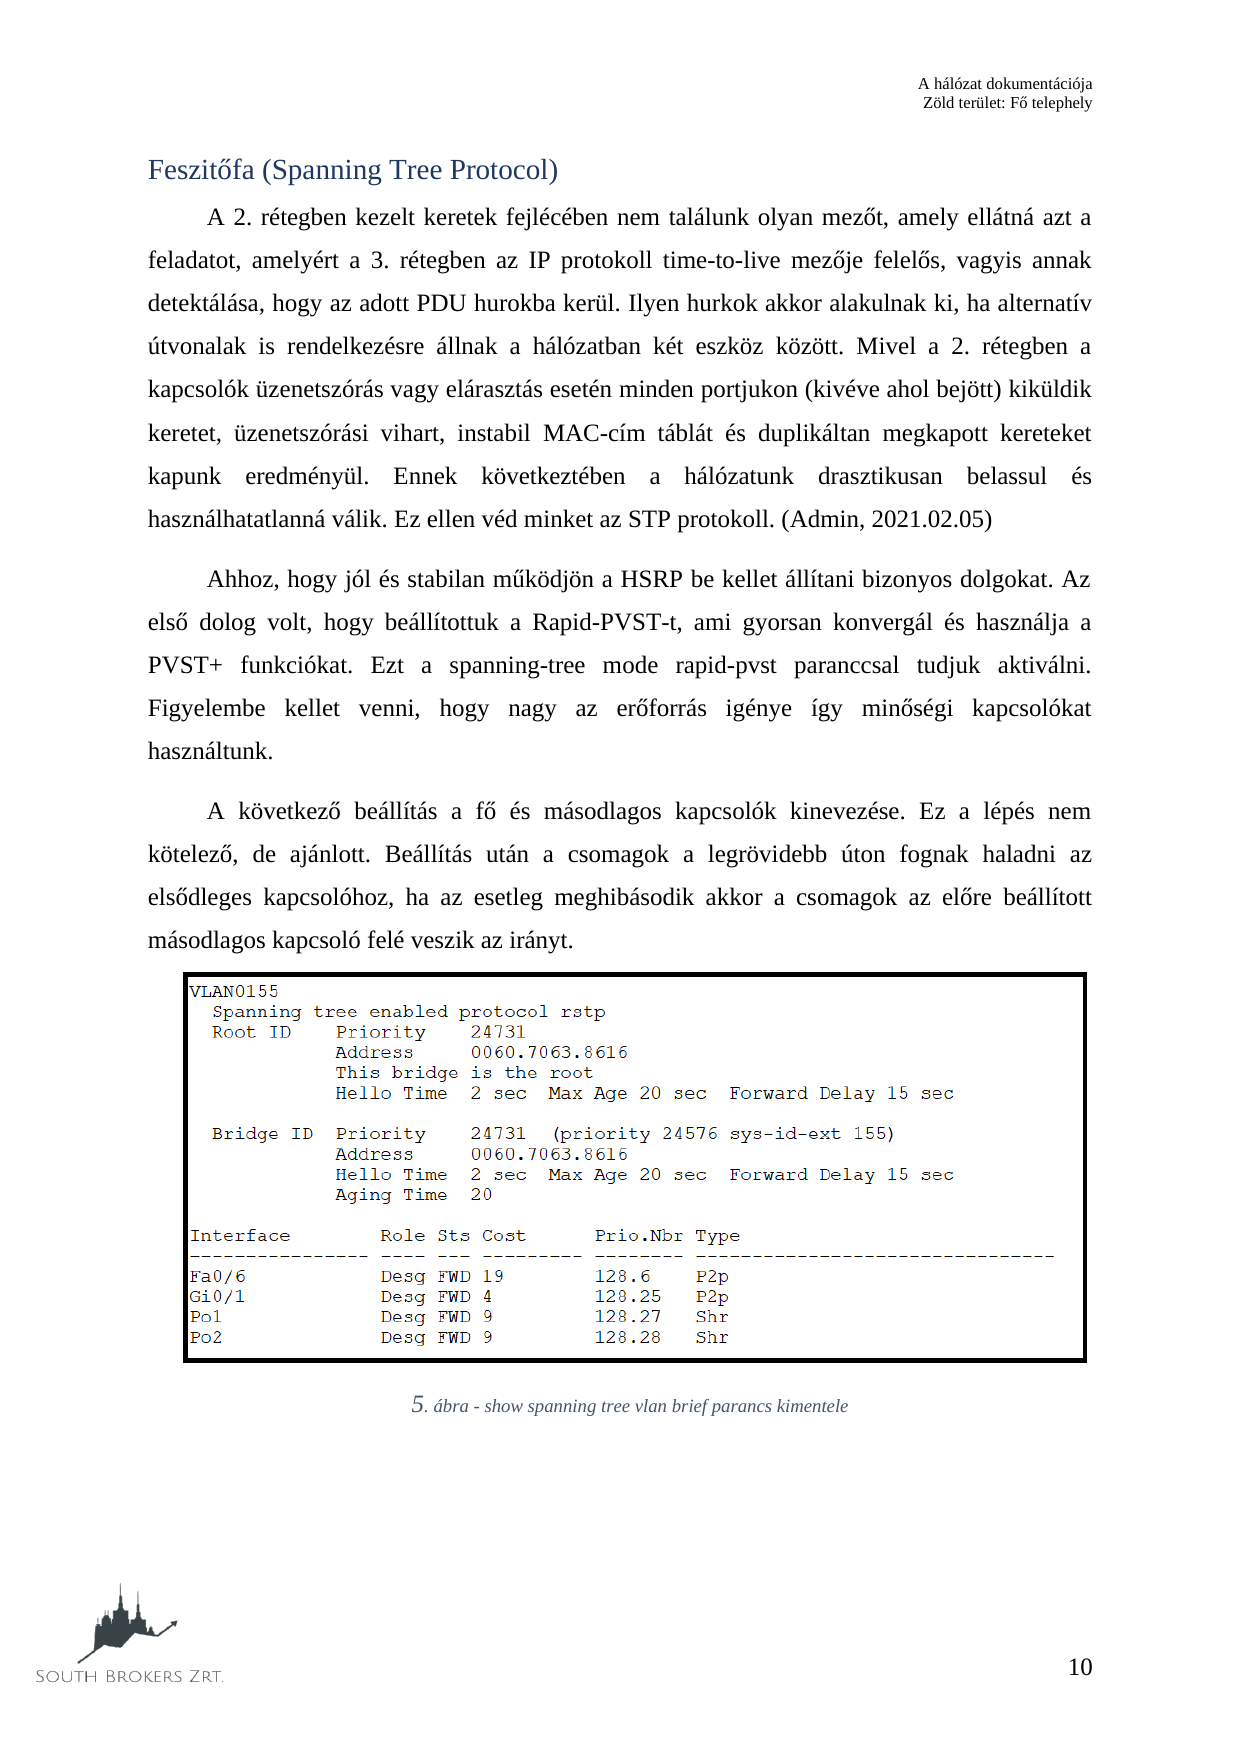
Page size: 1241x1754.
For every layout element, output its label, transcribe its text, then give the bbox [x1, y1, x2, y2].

text A 2. rétegben kezelt keretek fejlécében nem találunk olyan mezőt, amely ellátná azt a feladatot, amelyért a 3. rétegben az IP protokoll time-to-live mezője felelős, vagyis annak detektálása, hogy az adott PDU hurokba kerül. Ilyen hurkok akkor alakulnak ki, ha alternatív útvonalak is rendelkezésre állnak a hálózatban két eszköz között. Mivel a 2. rétegben a kapcsolók üzenetszórás vagy elárasztás esetén minden portjukon (kivéve ahol bejött) kiküldik keretet, üzenetszórási vihart, instabil MAC-cím táblát és duplikáltan megkapott kereteket kapunk eredményül. Ennek következtében a hálózatunk drasztikusan belassul és használhatatlanná válik. Ez ellen véd minket az STP protokoll. (Admin, 2021.02.05) [148, 202, 1093, 533]
picture [0, 1531, 255, 1754]
text A következő beállítás a fő és másodlagos kapcsolók kinevezése. Ez a lépés nem kötelező, de ajánlott. Beállítás után a csomagok a legrövidebb úton fognak haladni az elsődleges kapcsolóhoz, ha az esetleg meghibásodik akkor a csomagok az előre beállított másodlagos kapcsoló felé veszik az irányt. [148, 796, 1093, 954]
subtitle Feszitőfa (Spanning Tree Protocol) [148, 152, 1093, 185]
text Ahhoz, hogy jól és stabilan működjön a HSRP be kellet állítani bizonyos dolgokat. Az első dolog volt, hogy beállítottuk a Rapid-PVST-t, ami gyorsan konvergál és használja a PVST+ funkciókat. Ezt a spanning-tree mode rapid-pvst paranccsal tudjuk aktiválni. Figyelembe kellet venni, hogy nagy az erőforrás igénye így minőségi kapcsolókat használtunk. [148, 564, 1093, 765]
picture [188, 977, 1083, 1358]
